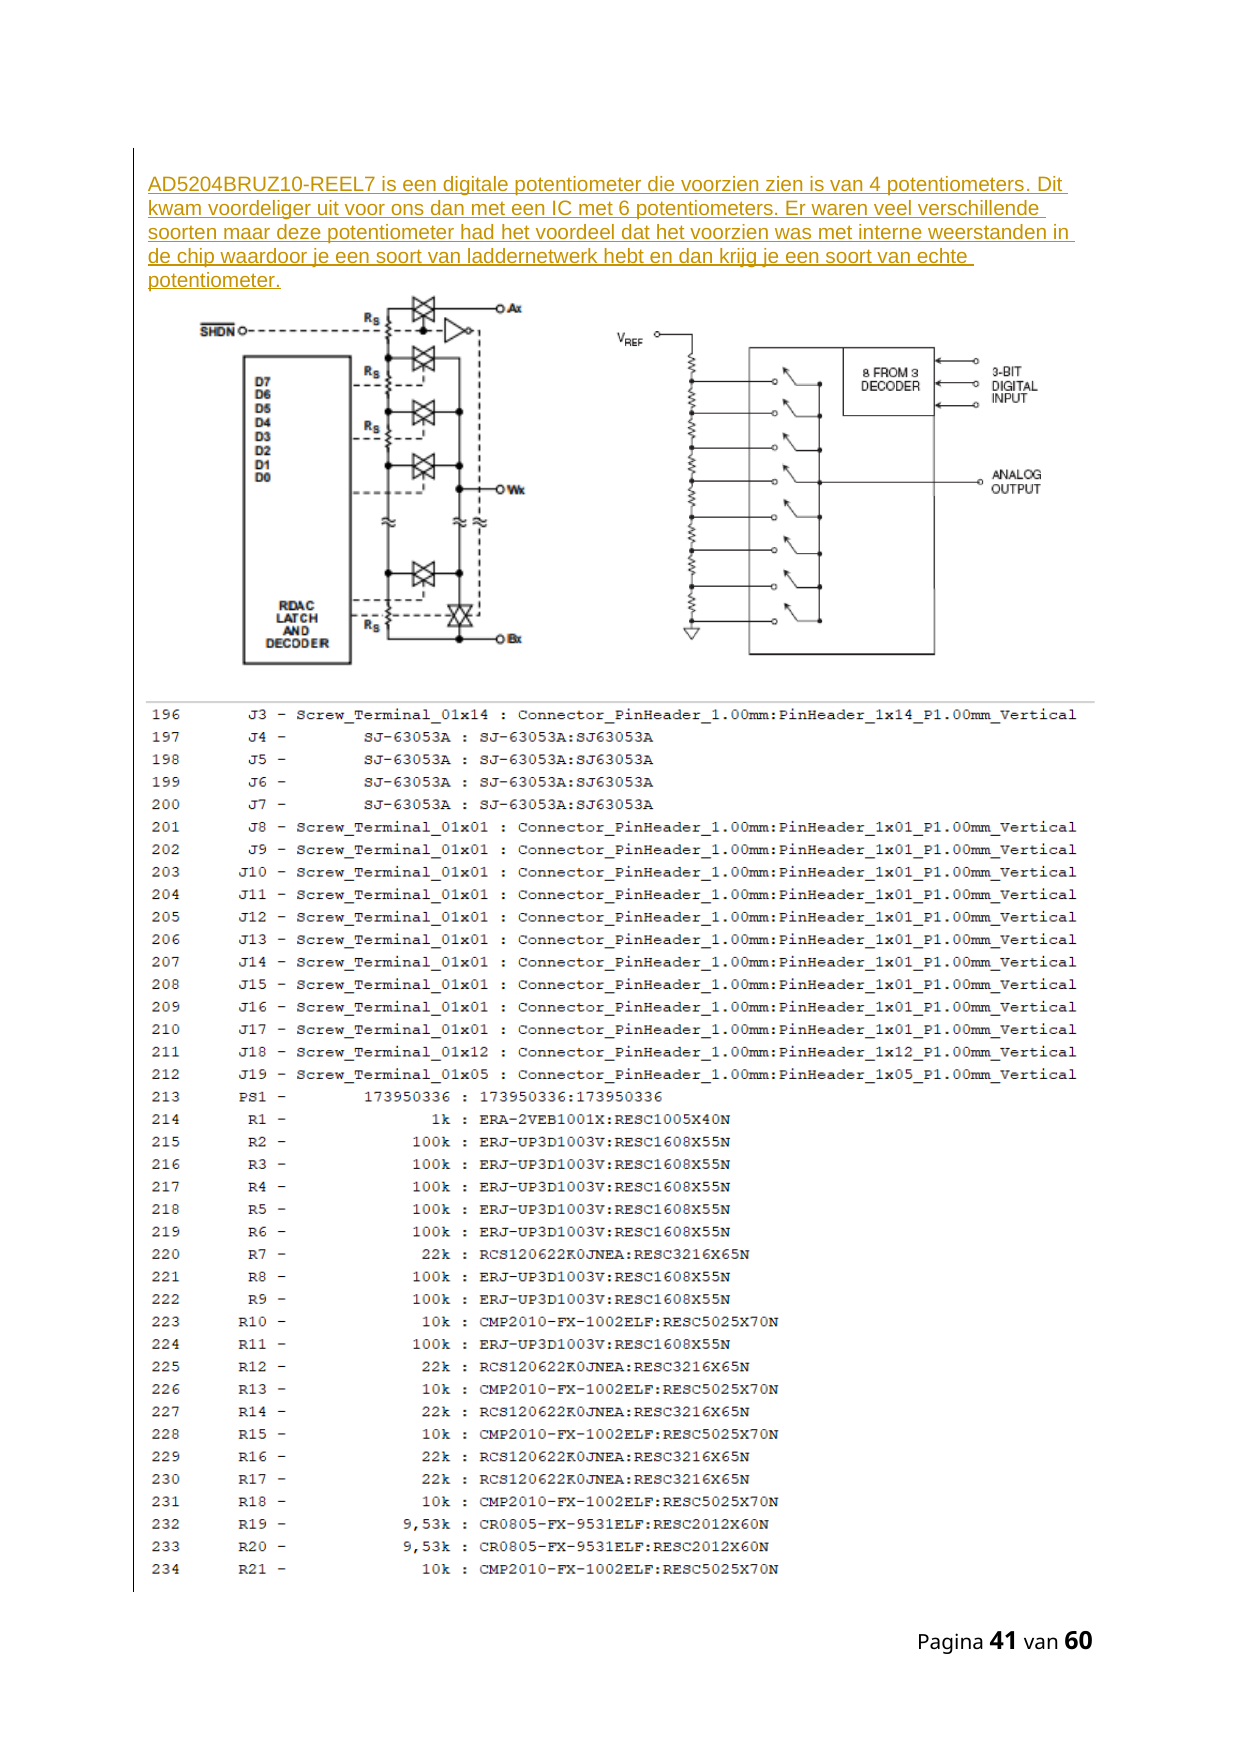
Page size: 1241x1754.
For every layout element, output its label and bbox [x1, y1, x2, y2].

picture [147, 291, 537, 670]
picture [145, 701, 1095, 1578]
picture [600, 316, 1073, 668]
